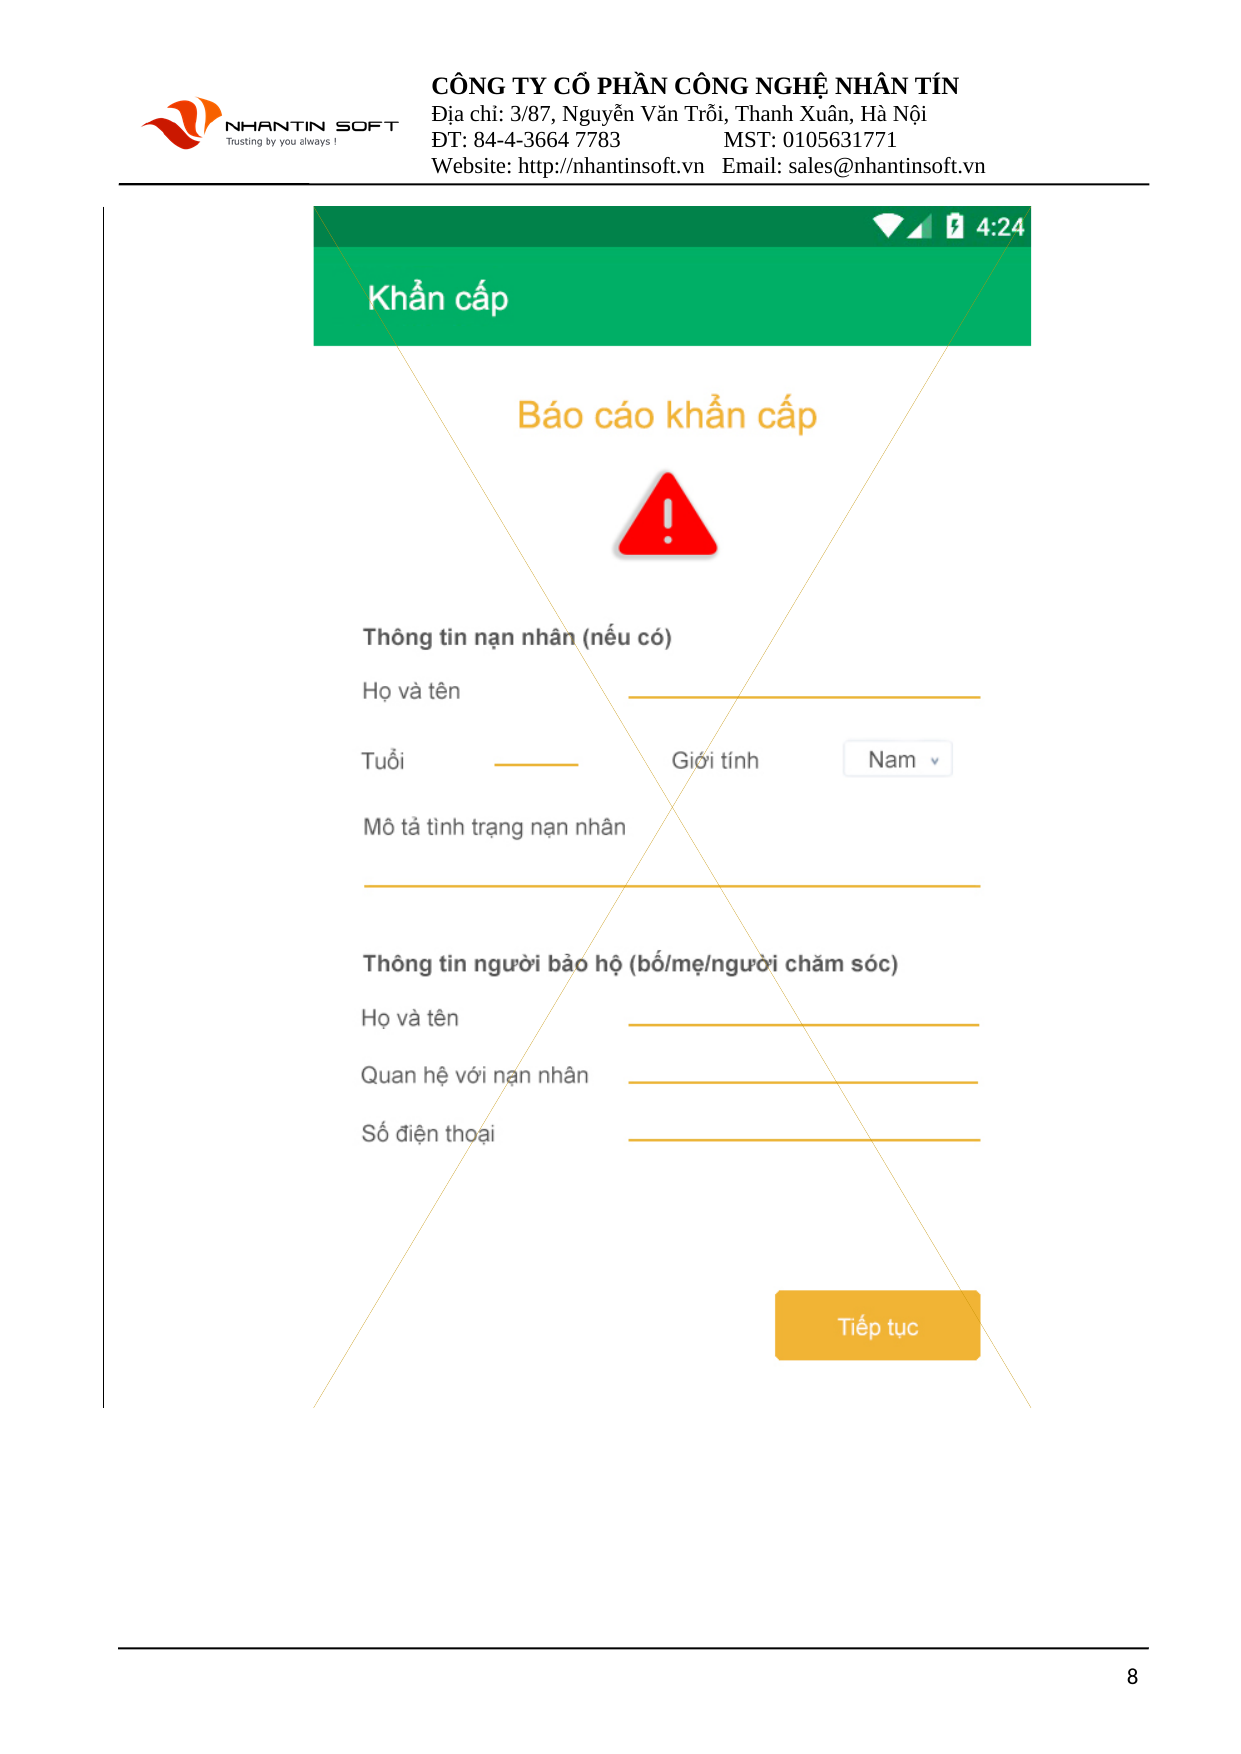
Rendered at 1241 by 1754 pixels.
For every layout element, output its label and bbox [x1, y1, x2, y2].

picture [129, 70, 409, 176]
picture [313, 208, 671, 1407]
picture [314, 206, 1030, 805]
picture [673, 207, 1032, 1407]
picture [315, 809, 1030, 1408]
